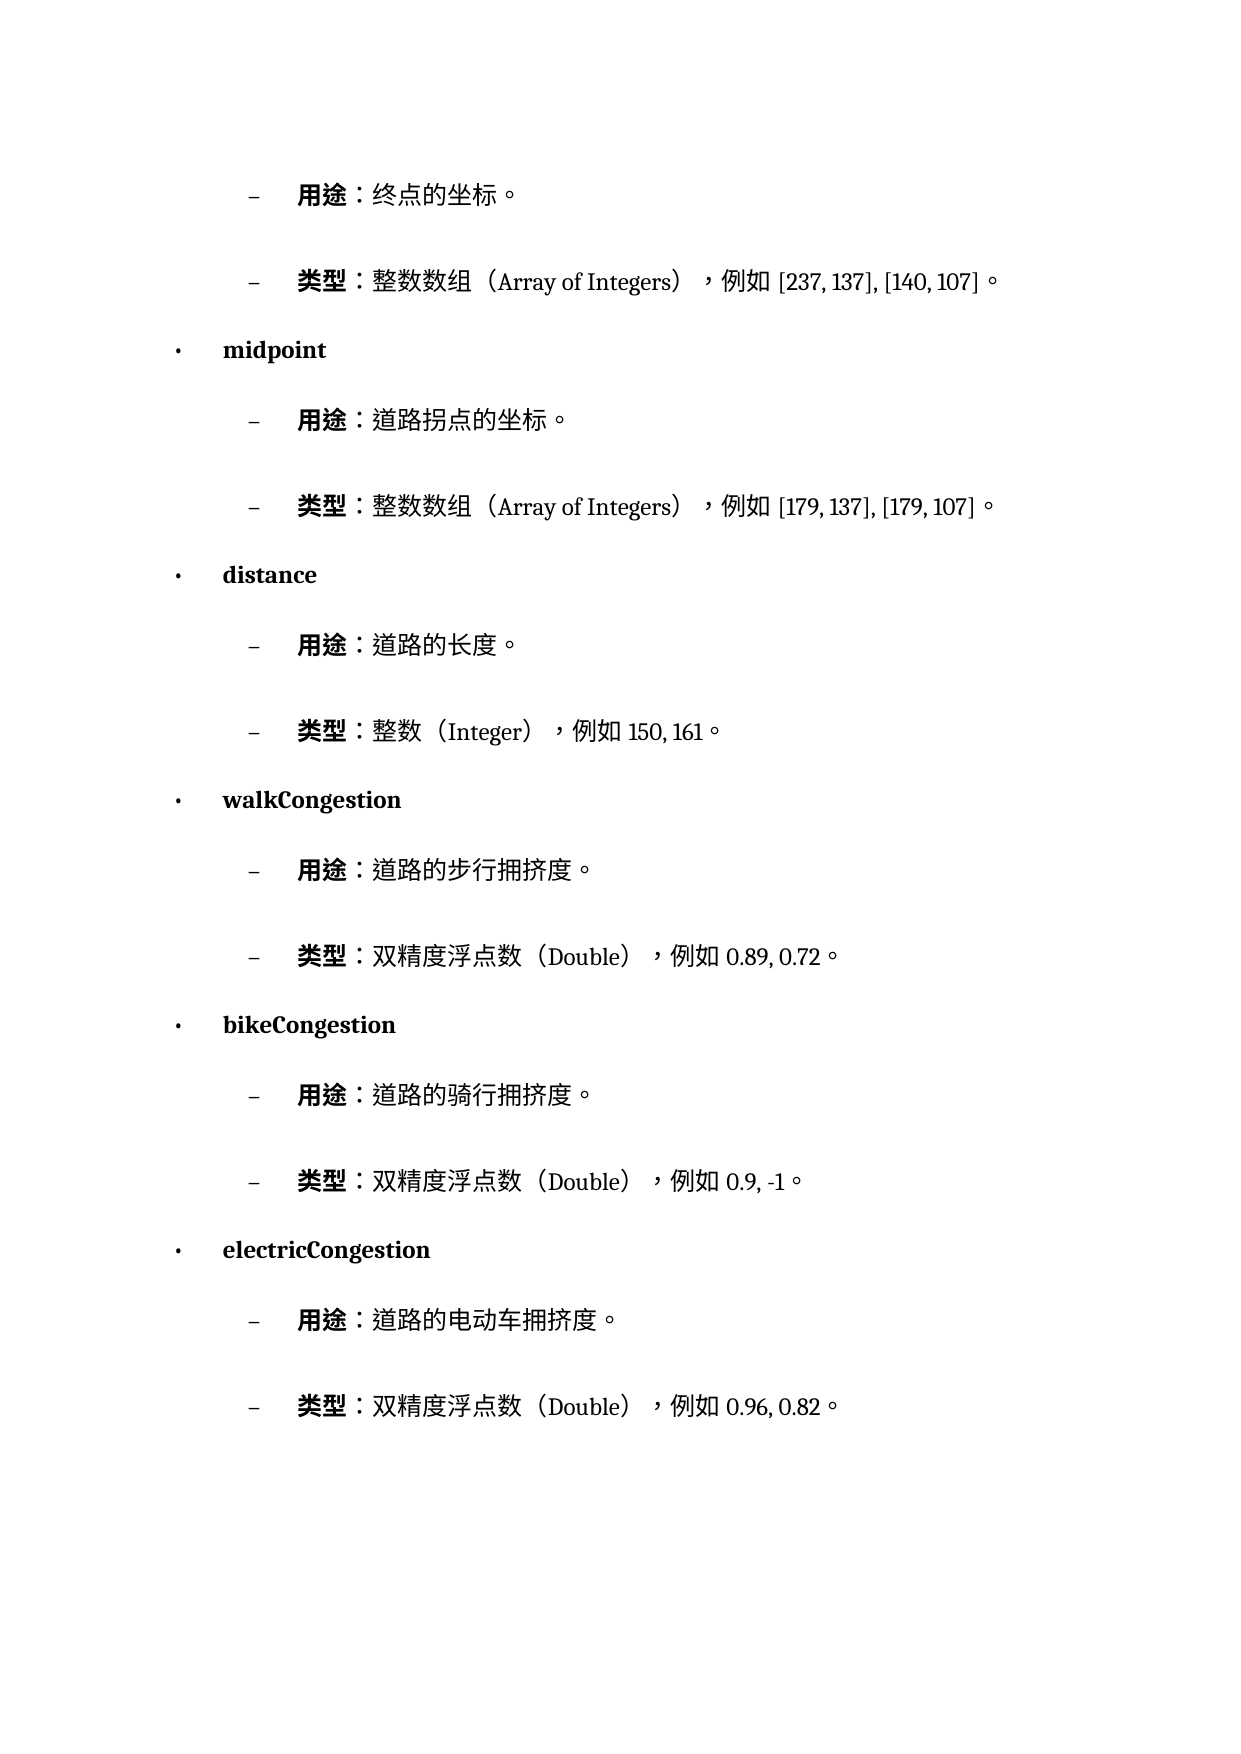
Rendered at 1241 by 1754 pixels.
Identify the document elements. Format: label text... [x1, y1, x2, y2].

list 用途：道路的骑行拥挤度。 [248, 1062, 1092, 1127]
list 用途：道路拐点的坐标。 [248, 387, 1092, 452]
list 类型：双精度浮点数（Double），例如 0.9, -1。 [248, 1148, 1092, 1213]
list midpoint [173, 334, 1092, 366]
list 类型：整数数组（Array of Integers），例如 [237, 137], [140, 107]。 [248, 248, 1092, 313]
list 用途：道路的步行拥挤度。 [248, 837, 1092, 902]
list 用途：终点的坐标。 [248, 162, 1092, 227]
list electricCongestion [173, 1234, 1092, 1266]
list 类型：双精度浮点数（Double），例如 0.96, 0.82。 [248, 1373, 1092, 1438]
list walkCongestion [173, 784, 1092, 816]
list distance [173, 559, 1092, 591]
list 类型：双精度浮点数（Double），例如 0.89, 0.72。 [248, 923, 1092, 988]
list 用途：道路的电动车拥挤度。 [248, 1287, 1092, 1352]
list 类型：整数（Integer），例如 150, 161。 [248, 698, 1092, 763]
list bikeCongestion [173, 1009, 1092, 1041]
list 类型：整数数组（Array of Integers），例如 [179, 137], [179, 107]。 [248, 473, 1092, 538]
list 用途：道路的长度。 [248, 612, 1092, 677]
